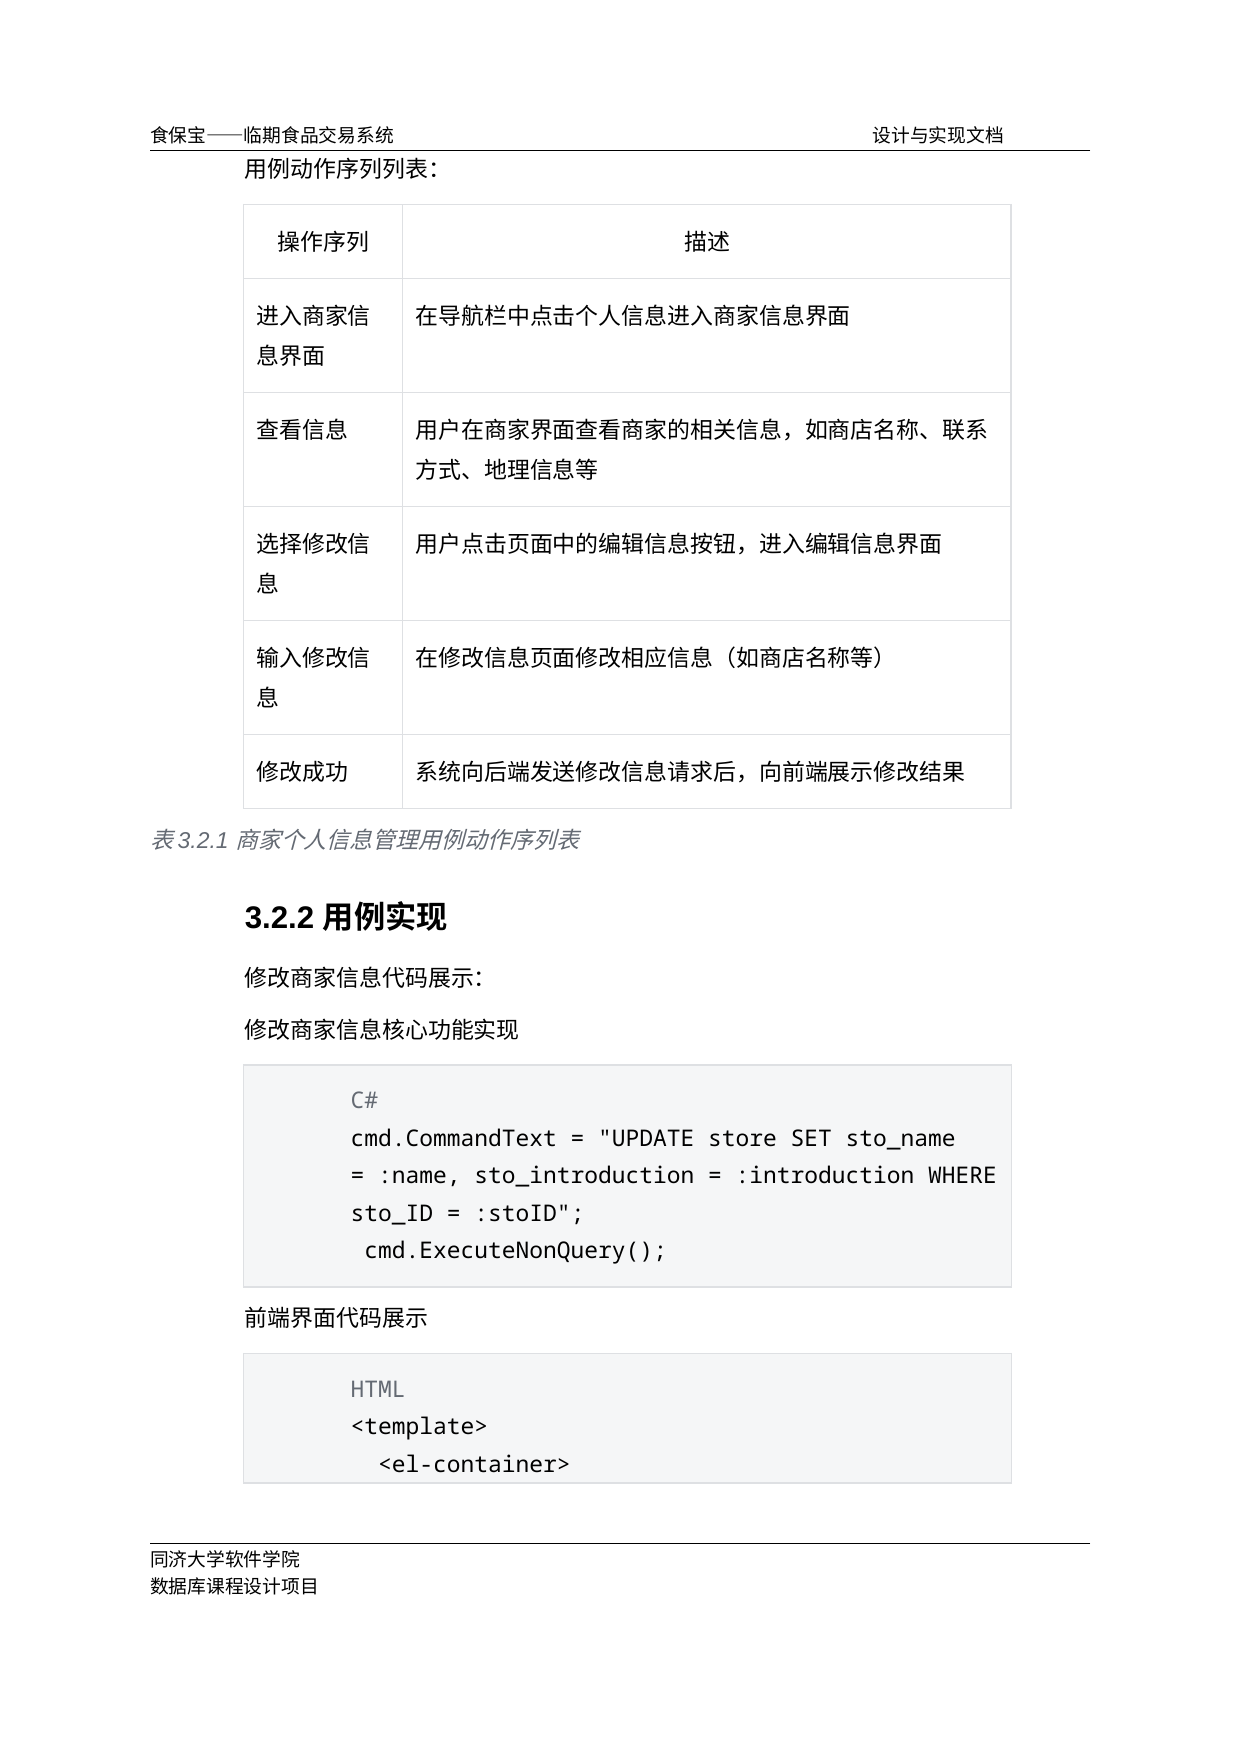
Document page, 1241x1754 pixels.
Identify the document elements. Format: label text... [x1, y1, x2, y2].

table_cell 系统向后端发送修改信息请求后，向前端展示修改结果 [403, 735, 1010, 808]
table_cell 查看信息 [244, 393, 402, 506]
table_cell 用户点击页面中的编辑信息按钮，进入编辑信息界面 [403, 507, 1010, 619]
text 3.2.2 用例实现 [244, 893, 1090, 938]
table_header 操作序列 [244, 205, 402, 278]
table_cell 选择修改信息 [244, 507, 402, 619]
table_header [244, 1354, 1011, 1482]
text 表3.2.1 商家个人信息管理用例动作序列表 [150, 822, 1090, 855]
table_header 描述 [403, 205, 1010, 278]
table_cell 在导航栏中点击个人信息进入商家信息界面 [403, 279, 1010, 392]
table_cell 修改成功 [244, 735, 402, 808]
text 修改商家信息代码展示： [244, 959, 1090, 993]
text 修改商家信息核心功能实现 [244, 1012, 1090, 1045]
table_cell 用户在商家界面查看商家的相关信息，如商店名称、联系方式、地理信息等 [403, 393, 1010, 506]
text 用例动作序列列表： [244, 151, 1090, 184]
table_header C# cmd.CommandText = "UPDATE store SET sto_name = :name, sto_introduction = :introduction WHERE sto_ID = :stoID"; cmd.ExecuteNonQuery(); [244, 1066, 1011, 1286]
table_cell 在修改信息页面修改相应信息（如商店名称等） [403, 621, 1010, 733]
table_cell 进入商家信息界面 [244, 279, 402, 392]
table_cell 输入修改信息 [244, 621, 402, 733]
text 前端界面代码展示 [244, 1300, 1090, 1333]
